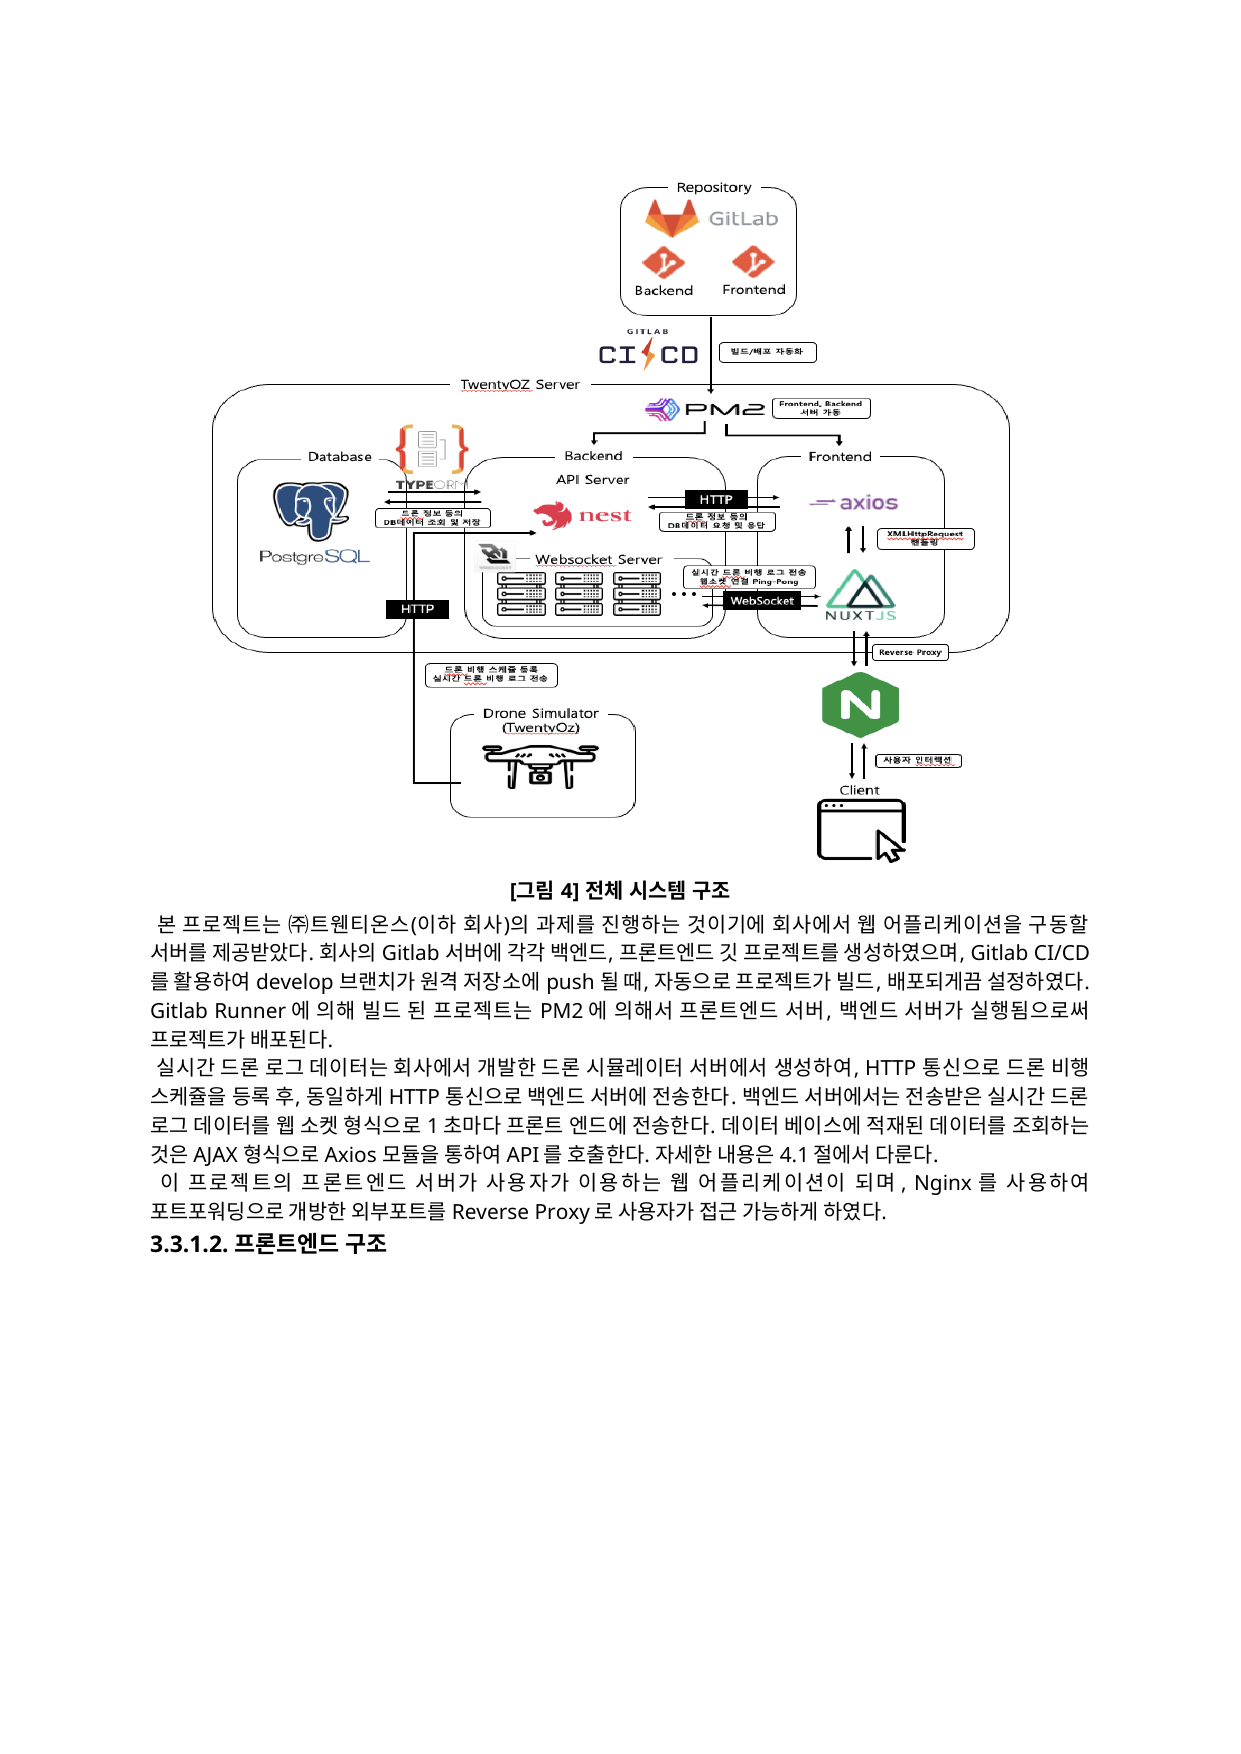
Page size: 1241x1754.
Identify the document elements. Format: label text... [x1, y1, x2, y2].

text 실시간 드론 로그 데이터는 회사에서 개발한 드론 시뮬레이터 서버에서 생성하여, HTTP 통신으로 드론 비행 스케쥴을 등록 후, 동일하게 HTTP 통신으로 백엔드 서버에 전송한다. 백엔드 서버에서는 전송받은 실시간 드론 로그 데이터를 웹 소켓 형식으로 1초마다 프론트 엔드에 전송한다. 데이터 베이스에 적재된 데이터를 조회하는 것은 AJAX 형식으로 Axios 모듈을 통하여 API를 호출한다. 자세한 내용은 4.1절에서 다룬다. [150, 1053, 1090, 1168]
text 이 프로젝트의 프론트엔드 서버가 사용자가 이용하는 웹 어플리케이션이 되며, Nginx를 사용하여 포트포워딩으로 개방한 외부포트를 Reverse Proxy로 사용자가 접근 가능하게 하였다. [150, 1168, 1090, 1225]
text [그림 4] 전체 시스템 구조 [150, 874, 1090, 905]
picture [150, 177, 1091, 871]
text 3.3.1.2. 프론트엔드 구조 [150, 1225, 1090, 1259]
text 본 프로젝트는 ㈜트웬티온스(이하 회사)의 과제를 진행하는 것이기에 회사에서 웹 어플리케이션을 구동할 서버를 제공받았다. 회사의 Gitlab 서버에 각각 백엔드, 프론트엔드 깃 프로젝트를 생성하였으며, Gitlab CI/CD를 활용하여 develop 브랜치가 원격 저장소에 push 될 때, 자동으로 프로젝트가 빌드, 배포되게끔 설정하였다. Gitlab Runner에 의해 빌드 된 프로젝트는 PM2에 의해서 프론트엔드 서버, 백엔드 서버가 실행됨으로써 프로젝트가 배포된다. [150, 909, 1090, 1053]
